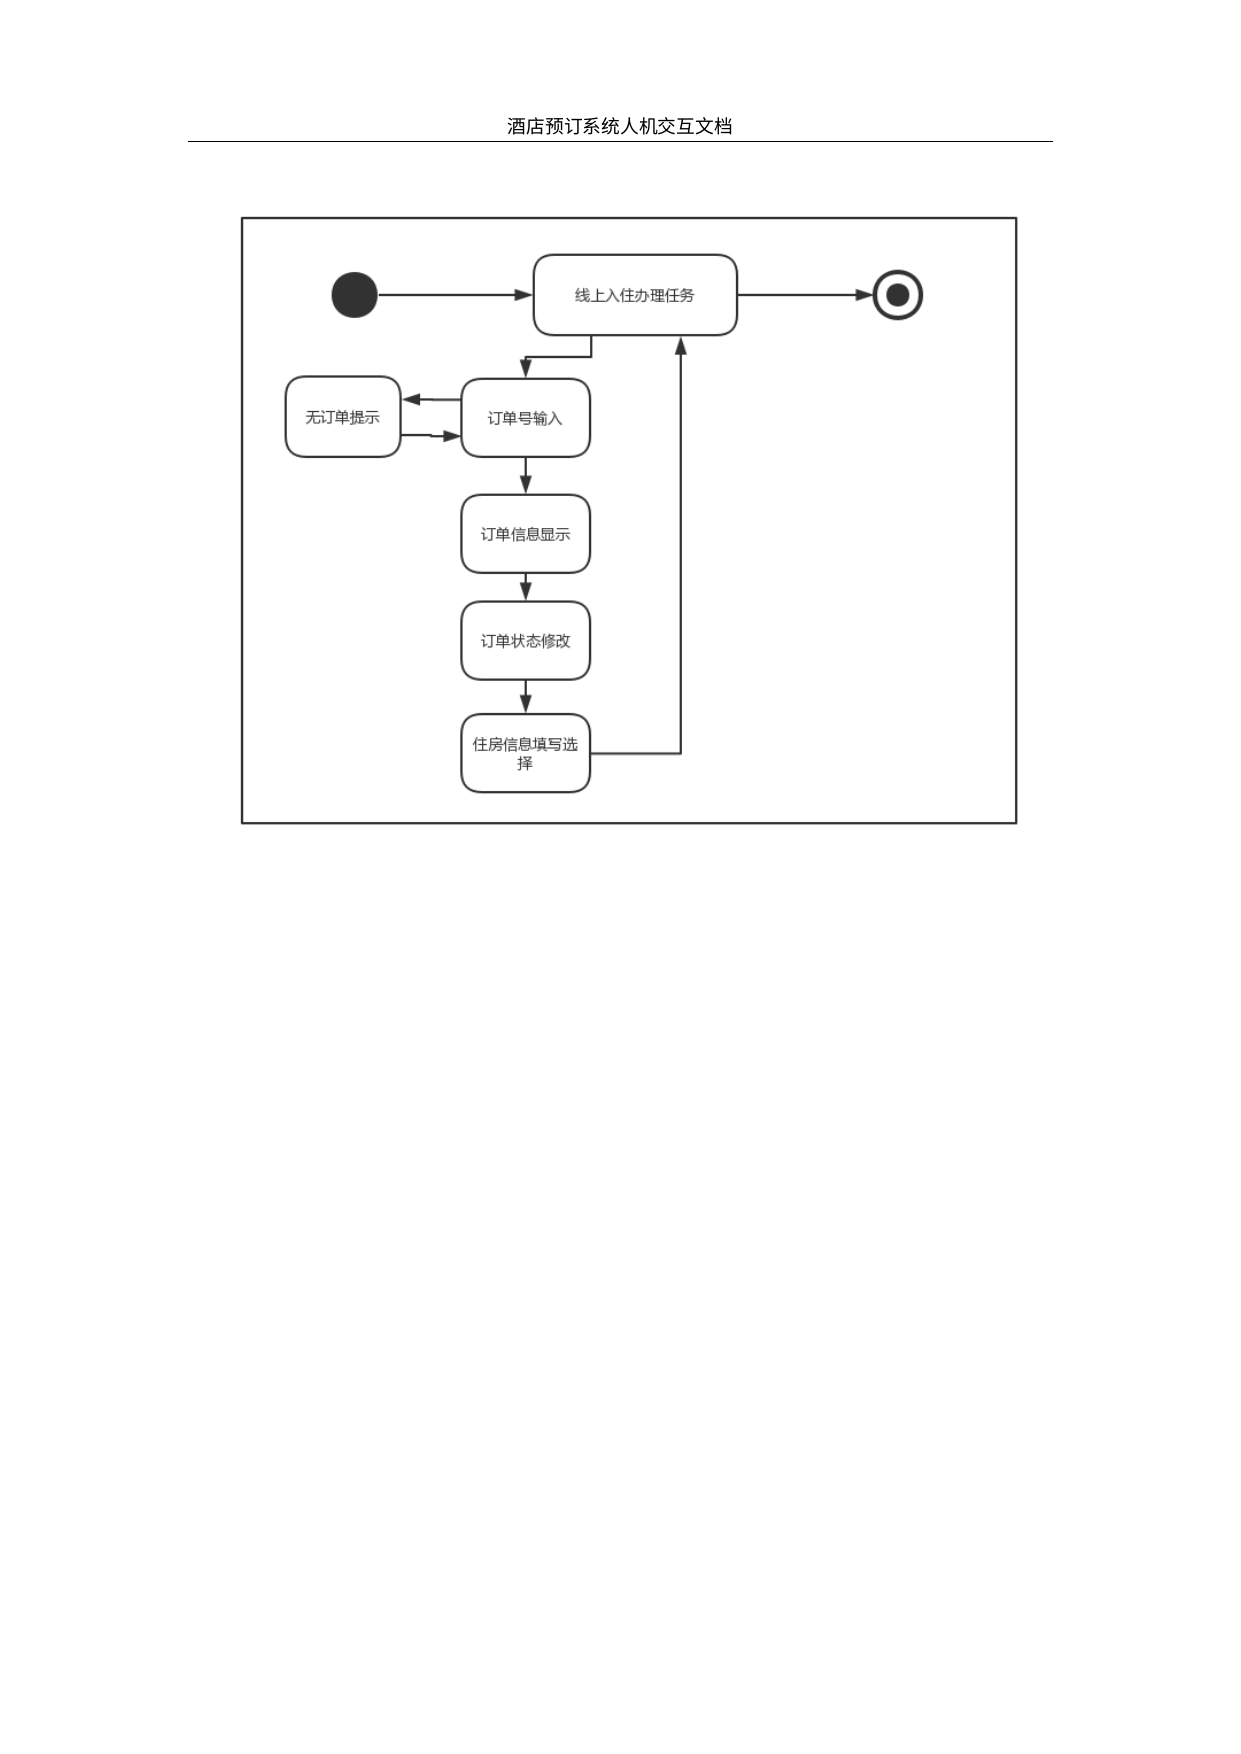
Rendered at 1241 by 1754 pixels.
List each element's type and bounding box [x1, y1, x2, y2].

picture [187, 163, 1053, 860]
